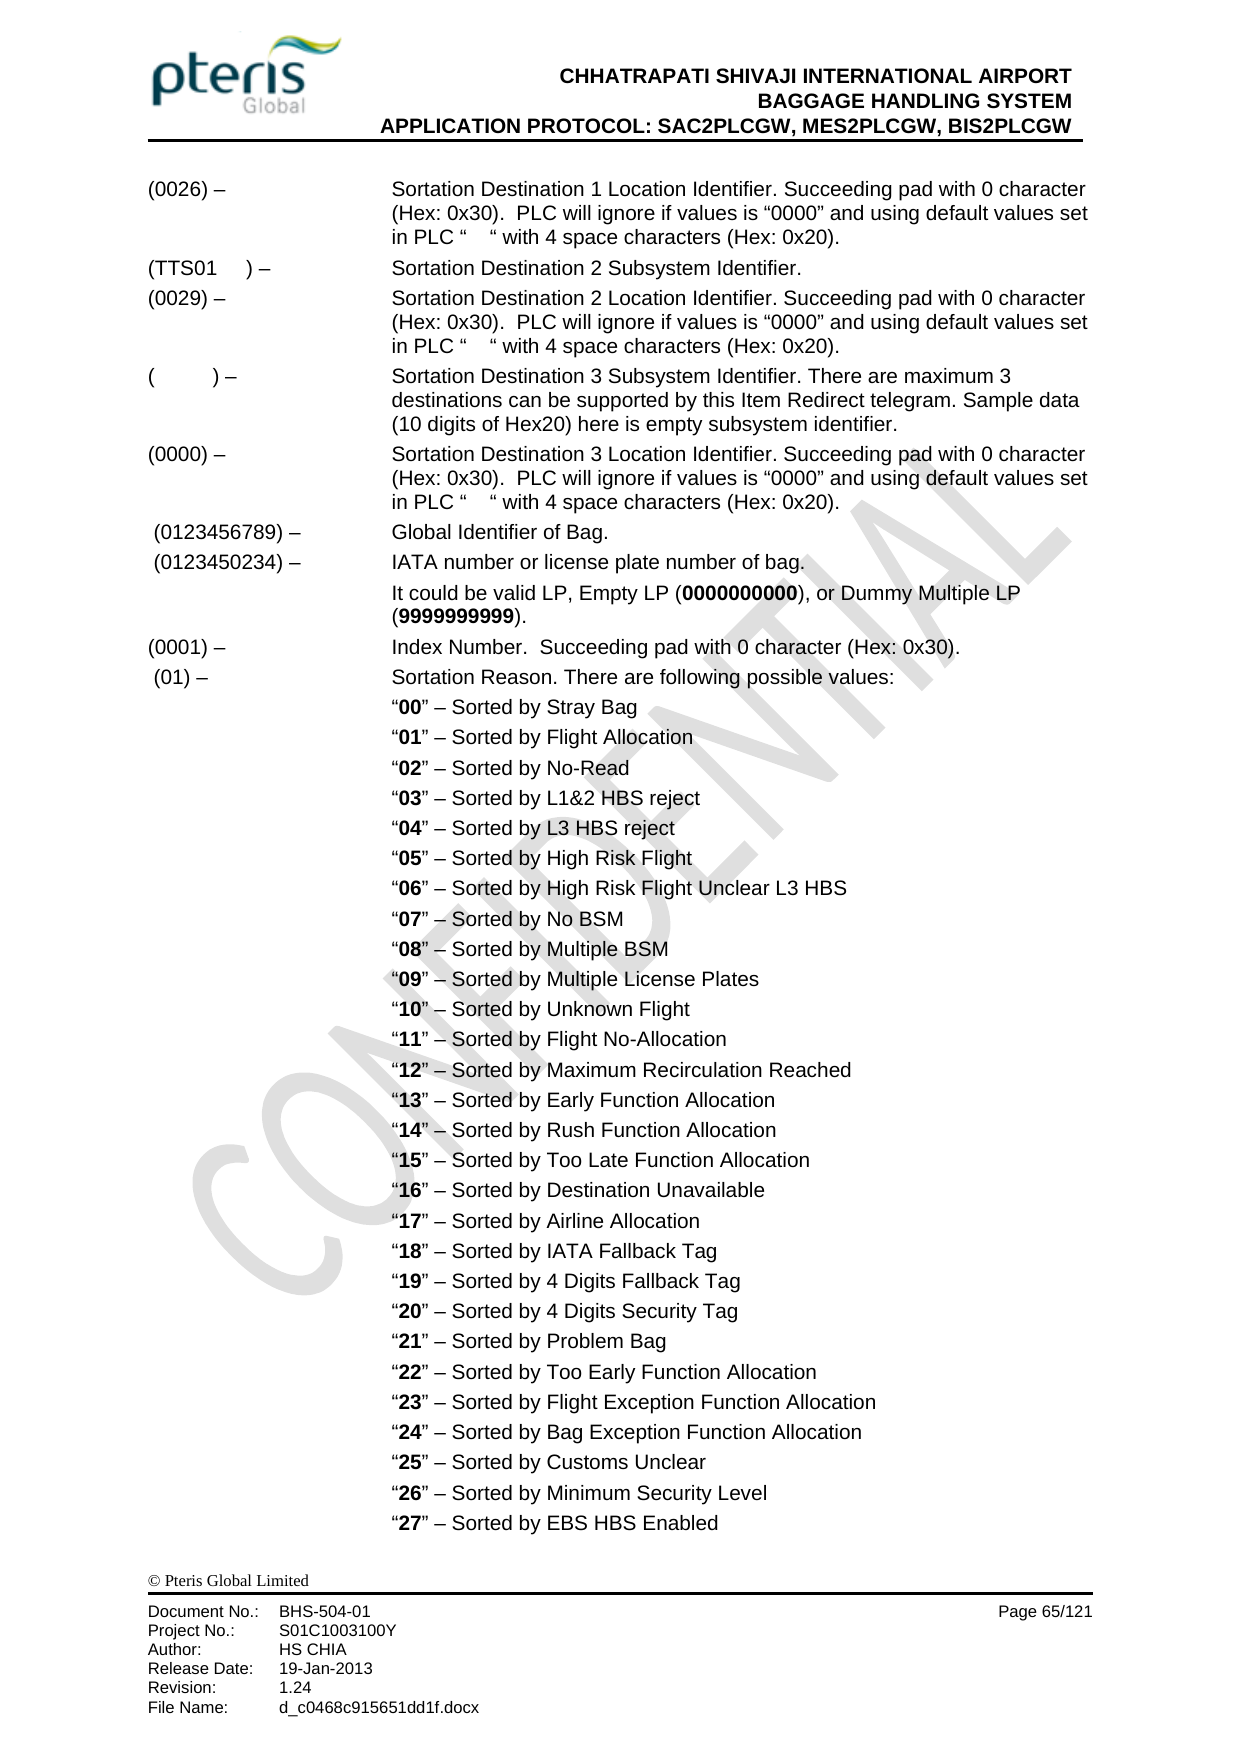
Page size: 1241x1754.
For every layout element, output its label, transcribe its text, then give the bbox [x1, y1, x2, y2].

text “14” – Sorted by Rush Function Allocation [391, 1118, 1093, 1142]
text (0001) – Index Number. Succeeding pad with 0 character (Hex: 0x30). [148, 634, 1093, 658]
text “26” – Sorted by Minimum Security Level [391, 1480, 1093, 1504]
text “05” – Sorted by High Risk Flight [391, 846, 1093, 870]
text “22” – Sorted by Too Early Function Allocation [391, 1359, 1093, 1383]
text “06” – Sorted by High Risk Flight Unclear L3 HBS [391, 876, 1093, 900]
text “16” – Sorted by Destination Unavailable [391, 1178, 1093, 1202]
text “15” – Sorted by Too Late Function Allocation [391, 1148, 1093, 1172]
text “17” – Sorted by Airline Allocation [391, 1208, 1093, 1232]
text “25” – Sorted by Customs Unclear [391, 1450, 1093, 1474]
text “10” – Sorted by Unknown Flight [391, 997, 1093, 1021]
text It could be valid LP, Empty LP (0000000000), or Dummy Multiple LP (9999999999). [148, 580, 1093, 628]
text “18” – Sorted by IATA Fallback Tag [391, 1239, 1093, 1263]
text “19” – Sorted by 4 Digits Fallback Tag [391, 1269, 1093, 1293]
text (0026) – Sortation Destination 1 Location Identifier. Succeeding pad with 0 character (Hex: 0x30). PLC will ignore if values is “0000” and using default values set in PLC “ “ with 4 space characters (Hex: 0x20). [148, 177, 1093, 249]
text “23” – Sorted by Flight Exception Function Allocation [391, 1390, 1093, 1414]
text “04” – Sorted by L3 HBS reject [391, 816, 1093, 840]
text “24” – Sorted by Bag Exception Function Allocation [391, 1420, 1093, 1444]
text “09” – Sorted by Multiple License Plates [391, 967, 1093, 991]
text “11” – Sorted by Flight No-Allocation [391, 1027, 1093, 1051]
text ( ) – Sortation Destination 3 Subsystem Identifier. There are maximum 3 destinations can be supported by this Item Redirect telegram. Sample data (10 digits of Hex20) here is empty subsystem identifier. [148, 364, 1093, 436]
text (0000) – Sortation Destination 3 Location Identifier. Succeeding pad with 0 character (Hex: 0x30). PLC will ignore if values is “0000” and using default values set in PLC “ “ with 4 space characters (Hex: 0x20). [148, 442, 1093, 514]
text “20” – Sorted by 4 Digits Security Tag [391, 1299, 1093, 1323]
text (01) – Sortation Reason. There are following possible values: [148, 665, 1093, 689]
picture [149, 31, 342, 118]
text “21” – Sorted by Problem Bag [391, 1329, 1093, 1353]
text “01” – Sorted by Flight Allocation [391, 725, 1093, 749]
text “08” – Sorted by Multiple BSM [391, 937, 1093, 961]
text (0123456789) – Global Identifier of Bag. [148, 520, 1093, 544]
text (0123450234) – IATA number or license plate number of bag. [148, 550, 1093, 574]
text “07” – Sorted by No BSM [391, 906, 1093, 930]
text “27” – Sorted by EBS HBS Enabled [391, 1511, 1093, 1534]
text “00” – Sorted by Stray Bag [391, 695, 1093, 719]
text “12” – Sorted by Maximum Recirculation Reached [391, 1057, 1093, 1081]
text “02” – Sorted by No-Read [391, 755, 1093, 779]
text “13” – Sorted by Early Function Allocation [391, 1088, 1093, 1112]
text (TTS01 ) – Sortation Destination 2 Subsystem Identifier. [148, 255, 1093, 279]
text (0029) – Sortation Destination 2 Location Identifier. Succeeding pad with 0 character (Hex: 0x30). PLC will ignore if values is “0000” and using default values set in PLC “ “ with 4 space characters (Hex: 0x20). [148, 286, 1093, 357]
text “03” – Sorted by L1&2 HBS reject [391, 786, 1093, 809]
